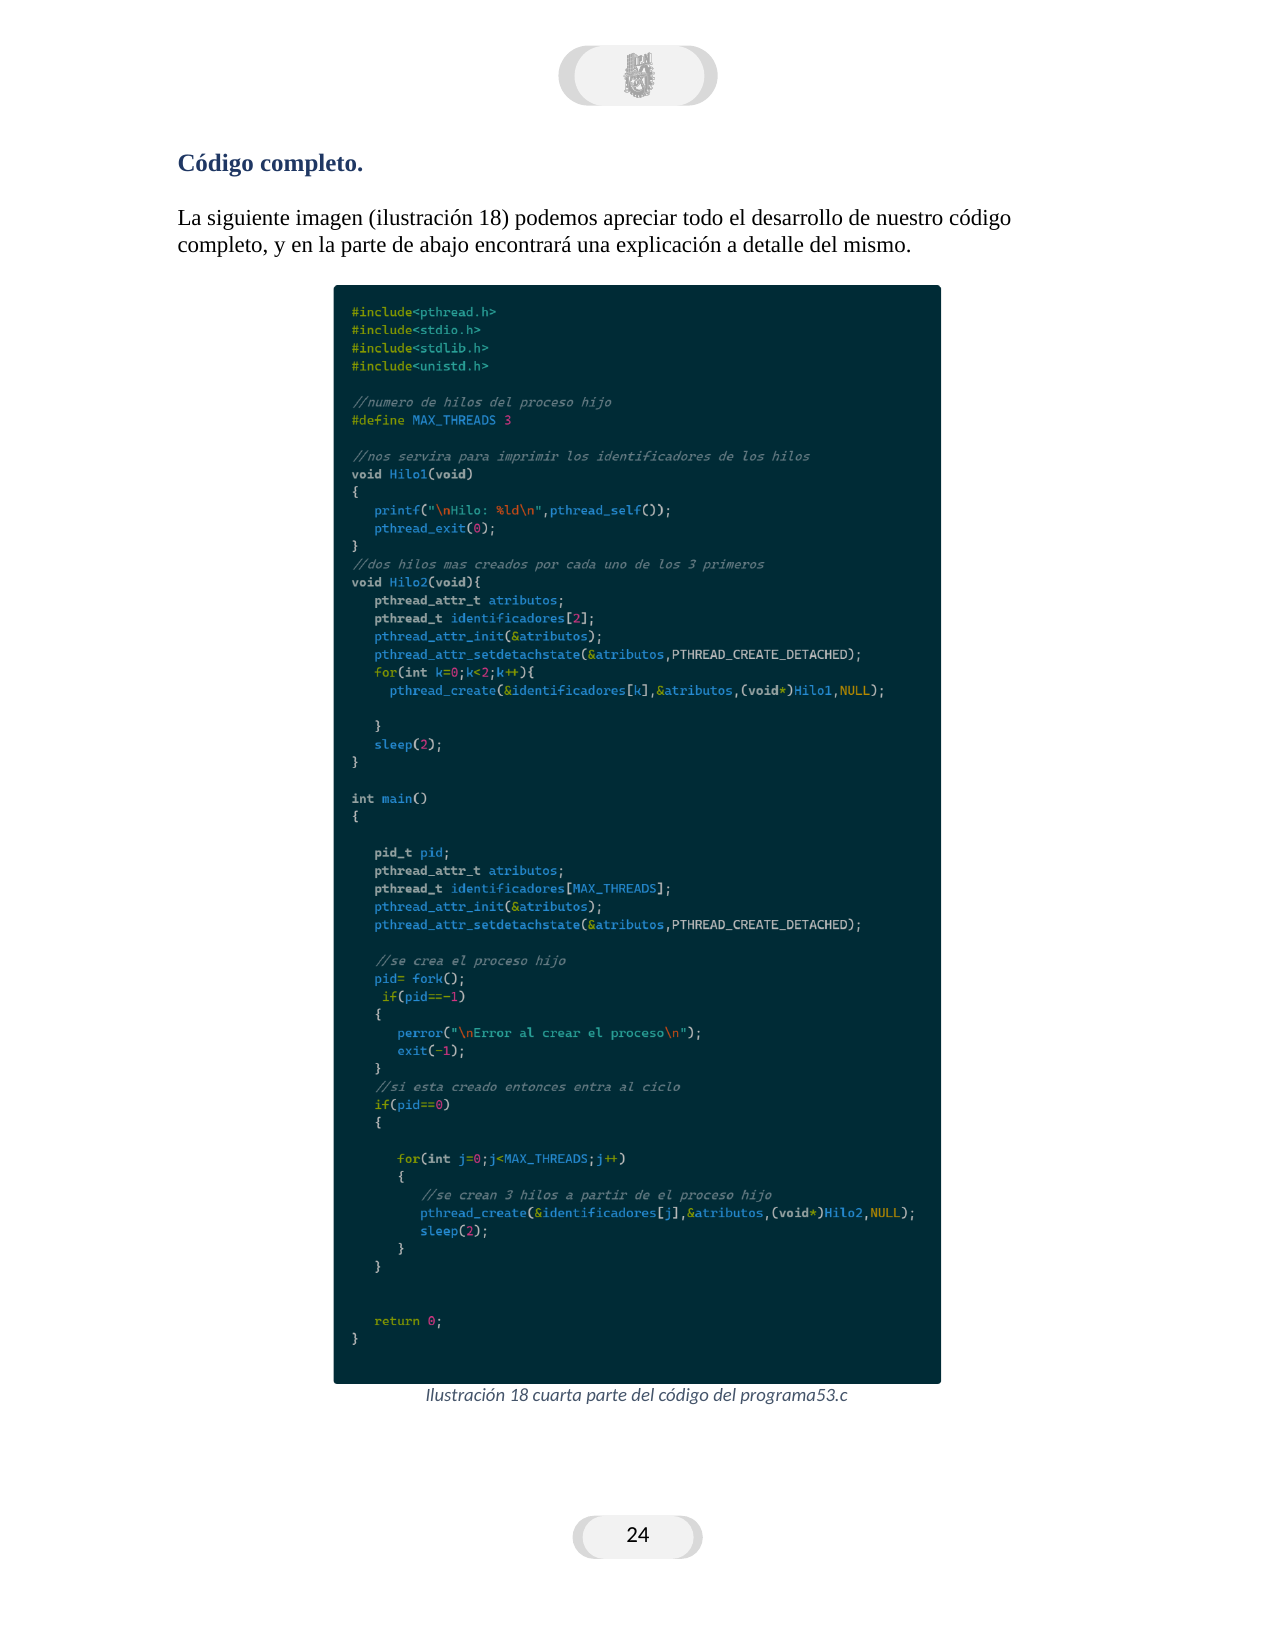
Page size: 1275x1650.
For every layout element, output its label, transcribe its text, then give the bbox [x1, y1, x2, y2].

picture [376, 617, 381, 625]
picture [391, 884, 396, 892]
picture [506, 669, 517, 675]
picture [772, 686, 785, 694]
picture [414, 866, 426, 874]
picture [376, 470, 381, 478]
picture [717, 921, 722, 929]
picture [414, 884, 426, 892]
picture [376, 578, 381, 586]
subtitle Código completo. [177, 148, 1098, 176]
picture [353, 308, 358, 316]
picture [606, 1156, 616, 1161]
picture [383, 343, 388, 352]
picture [449, 311, 457, 316]
picture [658, 883, 662, 894]
picture [802, 1208, 808, 1217]
picture [459, 470, 465, 478]
picture [353, 344, 358, 352]
picture [391, 848, 396, 856]
picture [414, 614, 426, 622]
picture [376, 851, 381, 859]
picture [383, 307, 388, 316]
picture [616, 51, 662, 99]
picture [395, 975, 404, 982]
picture [391, 614, 404, 622]
picture [391, 347, 399, 352]
text La siguiente imagen (ilustración 18) podemos apreciar todo el desarrollo de nuestro código completo, y en la parte de abajo encontrará una explicación a detalle del mismo. [177, 204, 1098, 257]
picture [688, 1209, 693, 1217]
picture [376, 885, 388, 895]
picture [841, 686, 846, 694]
picture [871, 1209, 880, 1217]
picture [383, 1100, 389, 1109]
picture [414, 596, 426, 604]
picture [391, 311, 399, 316]
picture [391, 866, 396, 874]
picture [459, 578, 465, 586]
picture [772, 921, 778, 929]
picture [376, 1100, 381, 1109]
